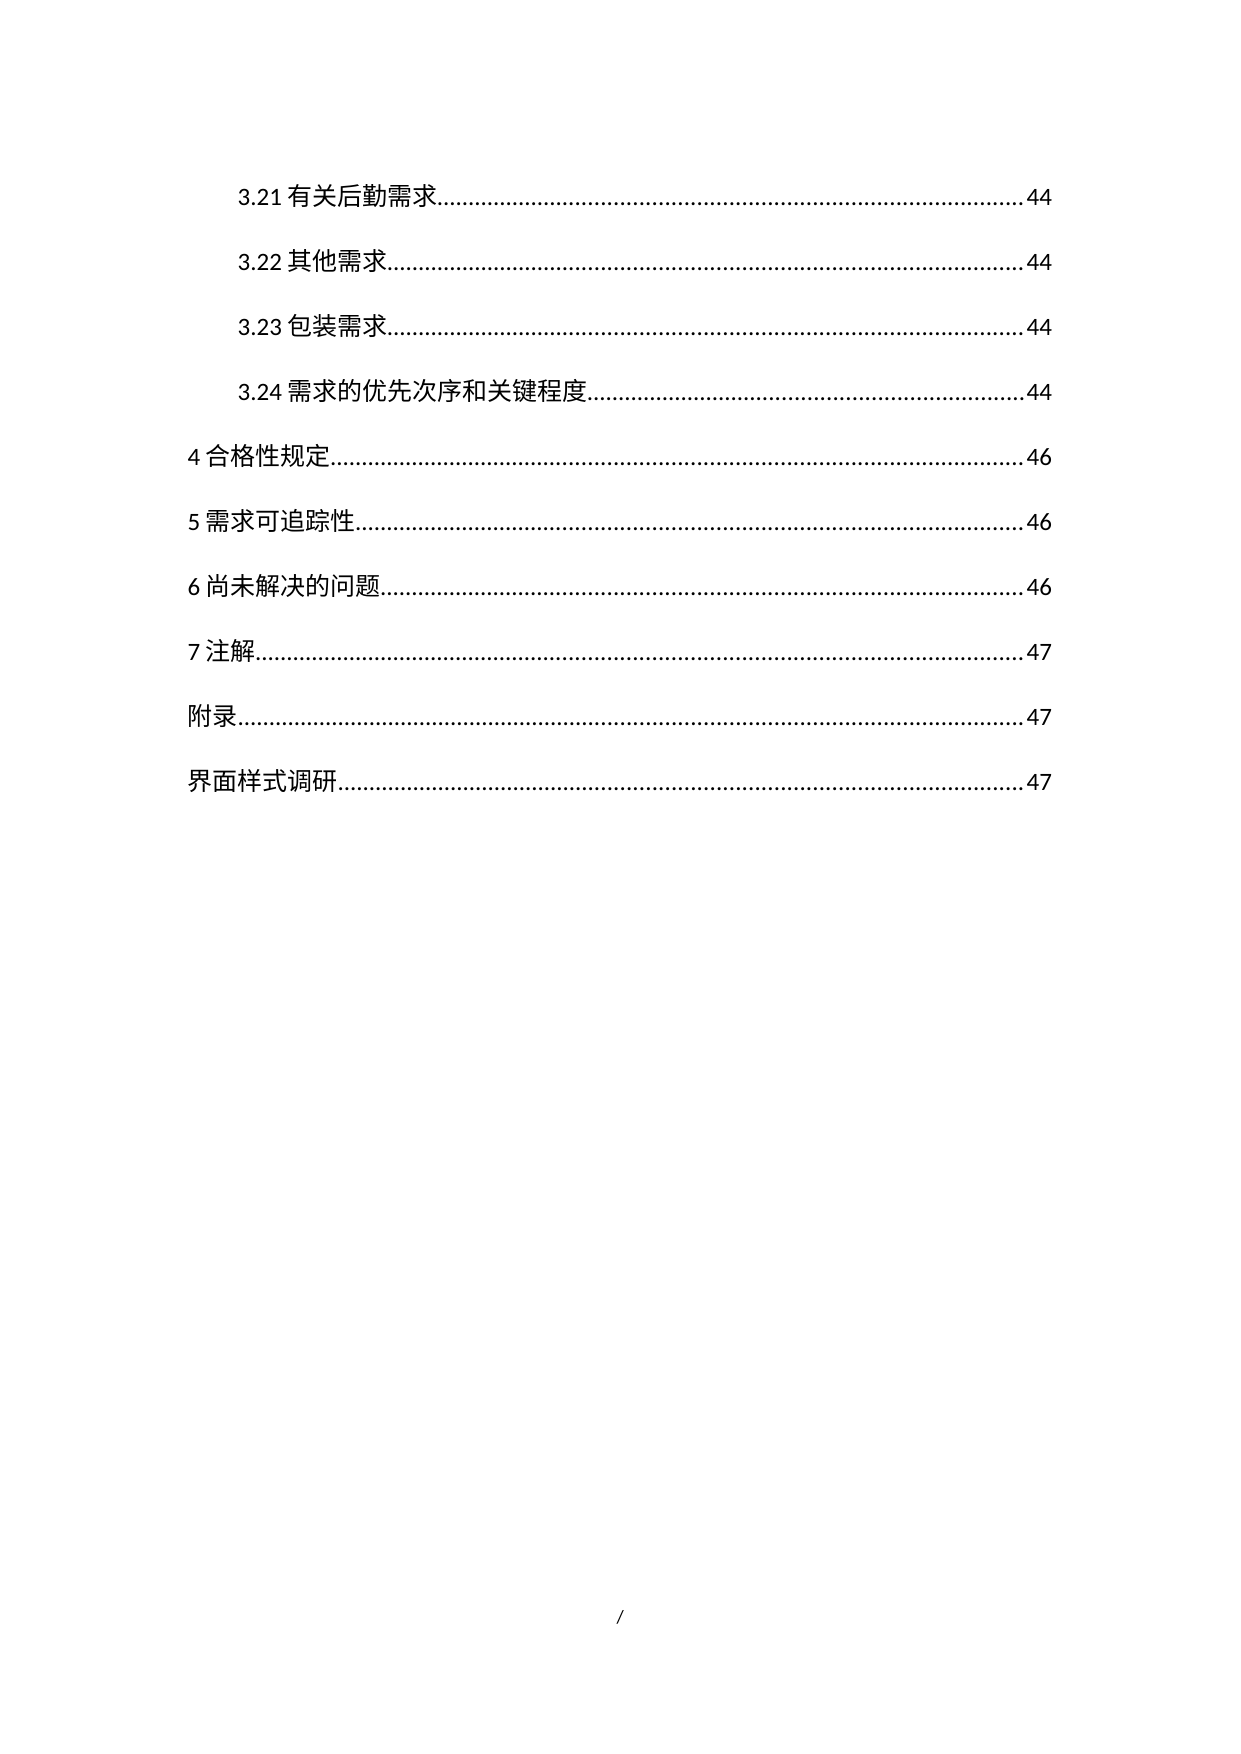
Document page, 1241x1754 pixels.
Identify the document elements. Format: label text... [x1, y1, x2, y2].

text 7注解 47 [187, 617, 1053, 682]
text 3.21有关后勤需求 44 [237, 162, 1053, 227]
text 5需求可追踪性 46 [187, 487, 1053, 552]
text 6尚未解决的问题 46 [187, 552, 1053, 617]
text 3.24需求的优先次序和关键程度 44 [237, 357, 1053, 422]
text 4合格性规定 46 [187, 422, 1053, 487]
text 3.23包装需求 44 [237, 292, 1053, 357]
text 界面样式调研 47 [187, 747, 1053, 812]
text 3.22其他需求 44 [237, 227, 1053, 292]
text 附录 47 [187, 682, 1053, 747]
